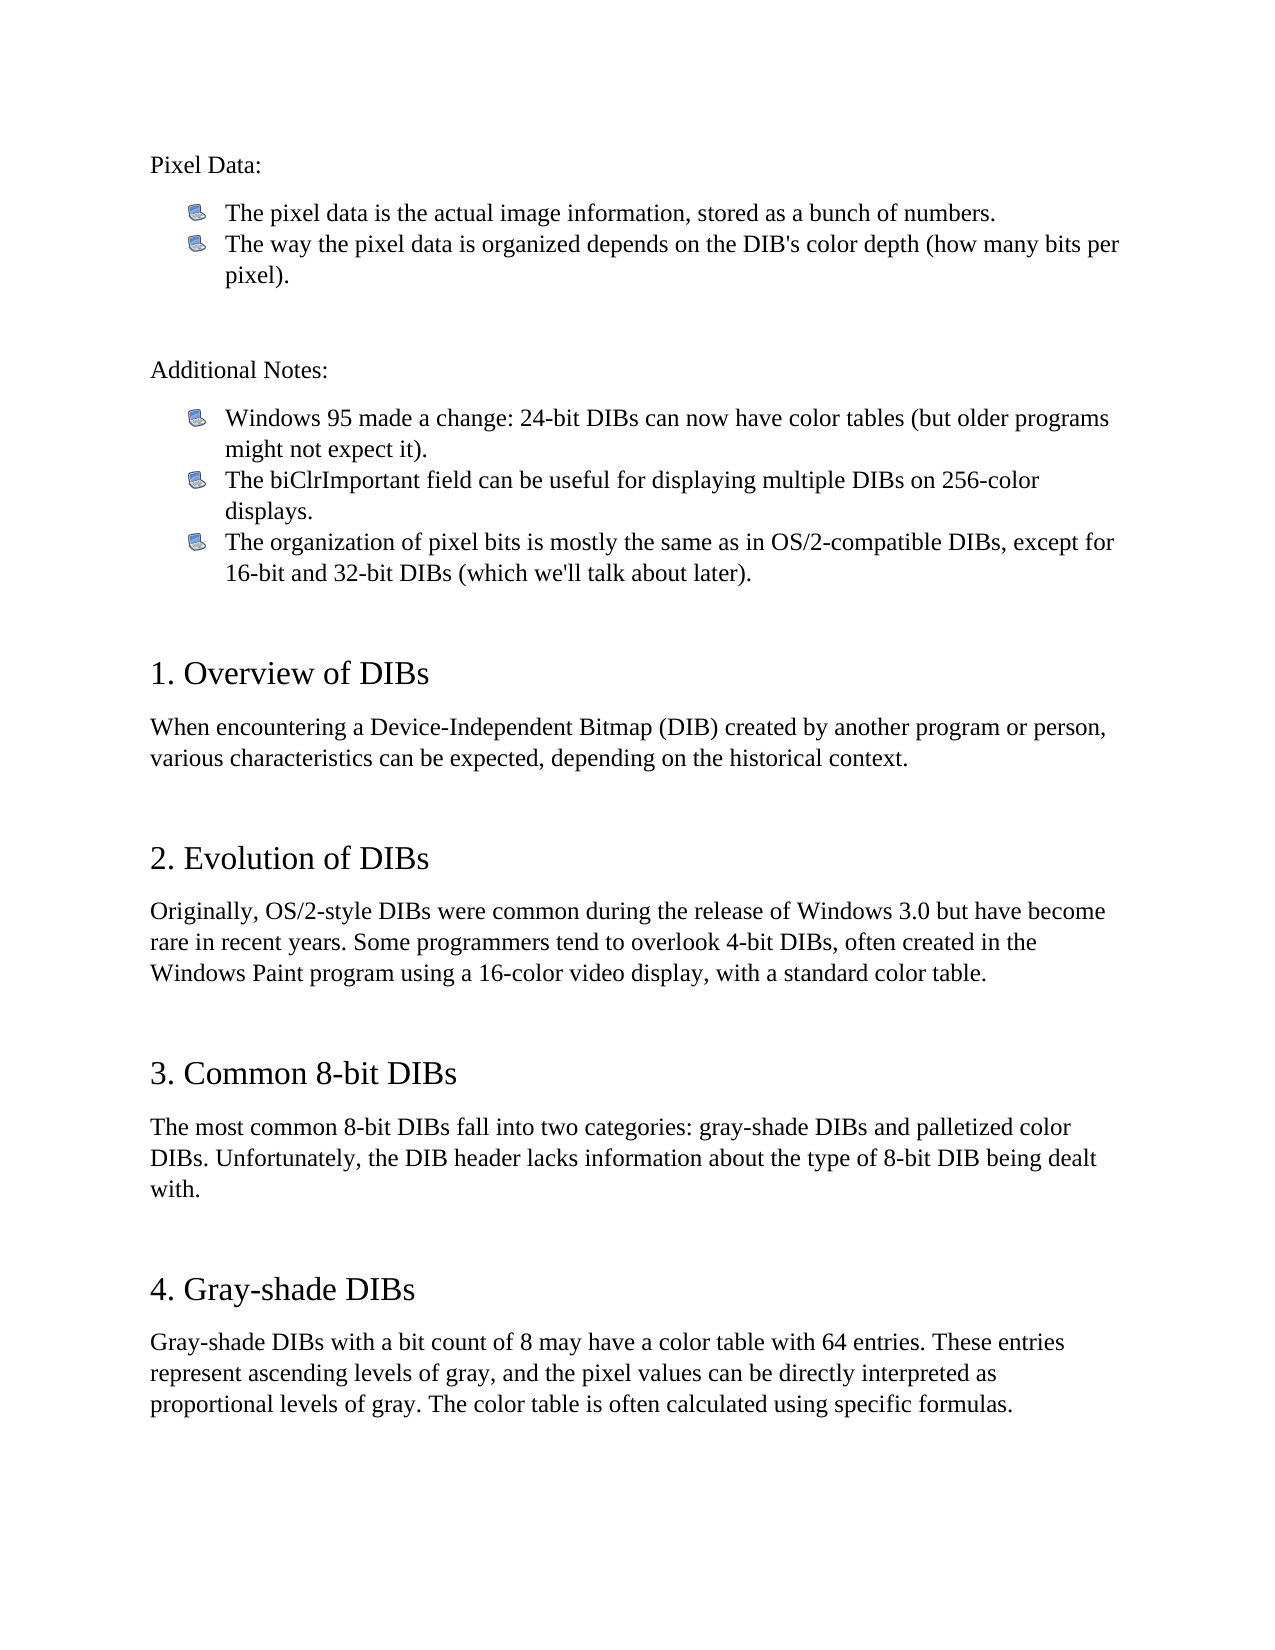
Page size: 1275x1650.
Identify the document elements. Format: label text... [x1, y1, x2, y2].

picture [188, 409, 206, 427]
picture [188, 533, 206, 551]
text Pixel Data: [150, 150, 1125, 179]
list The organization of pixel bits is mostly the same as in OS/2-compatible DIBs, except for 16-bit and 32-bit DIBs (which we'll talk about later). [187, 527, 1125, 587]
text The most common 8-bit DIBs fall into two categories: gray-shade DIBs and palletized color DIBs. Unfortunately, the DIB header lacks information about the type of 8-bit DIB being dealt with. [150, 1112, 1125, 1202]
text 4. Gray-shade DIBs [150, 1269, 1125, 1307]
list The way the pixel data is organized depends on the DIB's color depth (how many bits per pixel). [187, 229, 1125, 288]
list The biClrImportant field can be useful for displaying multiple DIBs on 256-color displays. [187, 465, 1125, 525]
picture [188, 204, 206, 221]
text Gray-shade DIBs with a bit count of 8 may have a color table with 64 entries. These entries represent ascending levels of gray, and the pixel values can be directly interpreted as proportional levels of gray. The color table is often calculated using specific formulas. [150, 1327, 1125, 1418]
picture [188, 235, 206, 252]
text Originally, OS/2-style DIBs were common during the release of Windows 3.0 but have become rare in recent years. Some programmers tend to overlook 4-bit DIBs, often created in the Windows Paint program using a 16-color video display, with a standard color table. [150, 896, 1125, 987]
text 2. Evolution of DIBs [150, 838, 1125, 876]
text 3. Common 8-bit DIBs [150, 1053, 1125, 1092]
list Windows 95 made a change: 24-bit DIBs can now have color tables (but older programs might not expect it). [187, 403, 1125, 463]
picture [188, 471, 206, 489]
text Additional Notes: [150, 355, 1125, 384]
text When encountering a Device-Independent Bitmap (DIB) created by another program or person, various characteristics can be expected, depending on the historical context. [150, 712, 1125, 771]
list The pixel data is the actual image information, stored as a bunch of numbers. [187, 198, 1125, 226]
text 1. Overview of DIBs [150, 653, 1125, 692]
